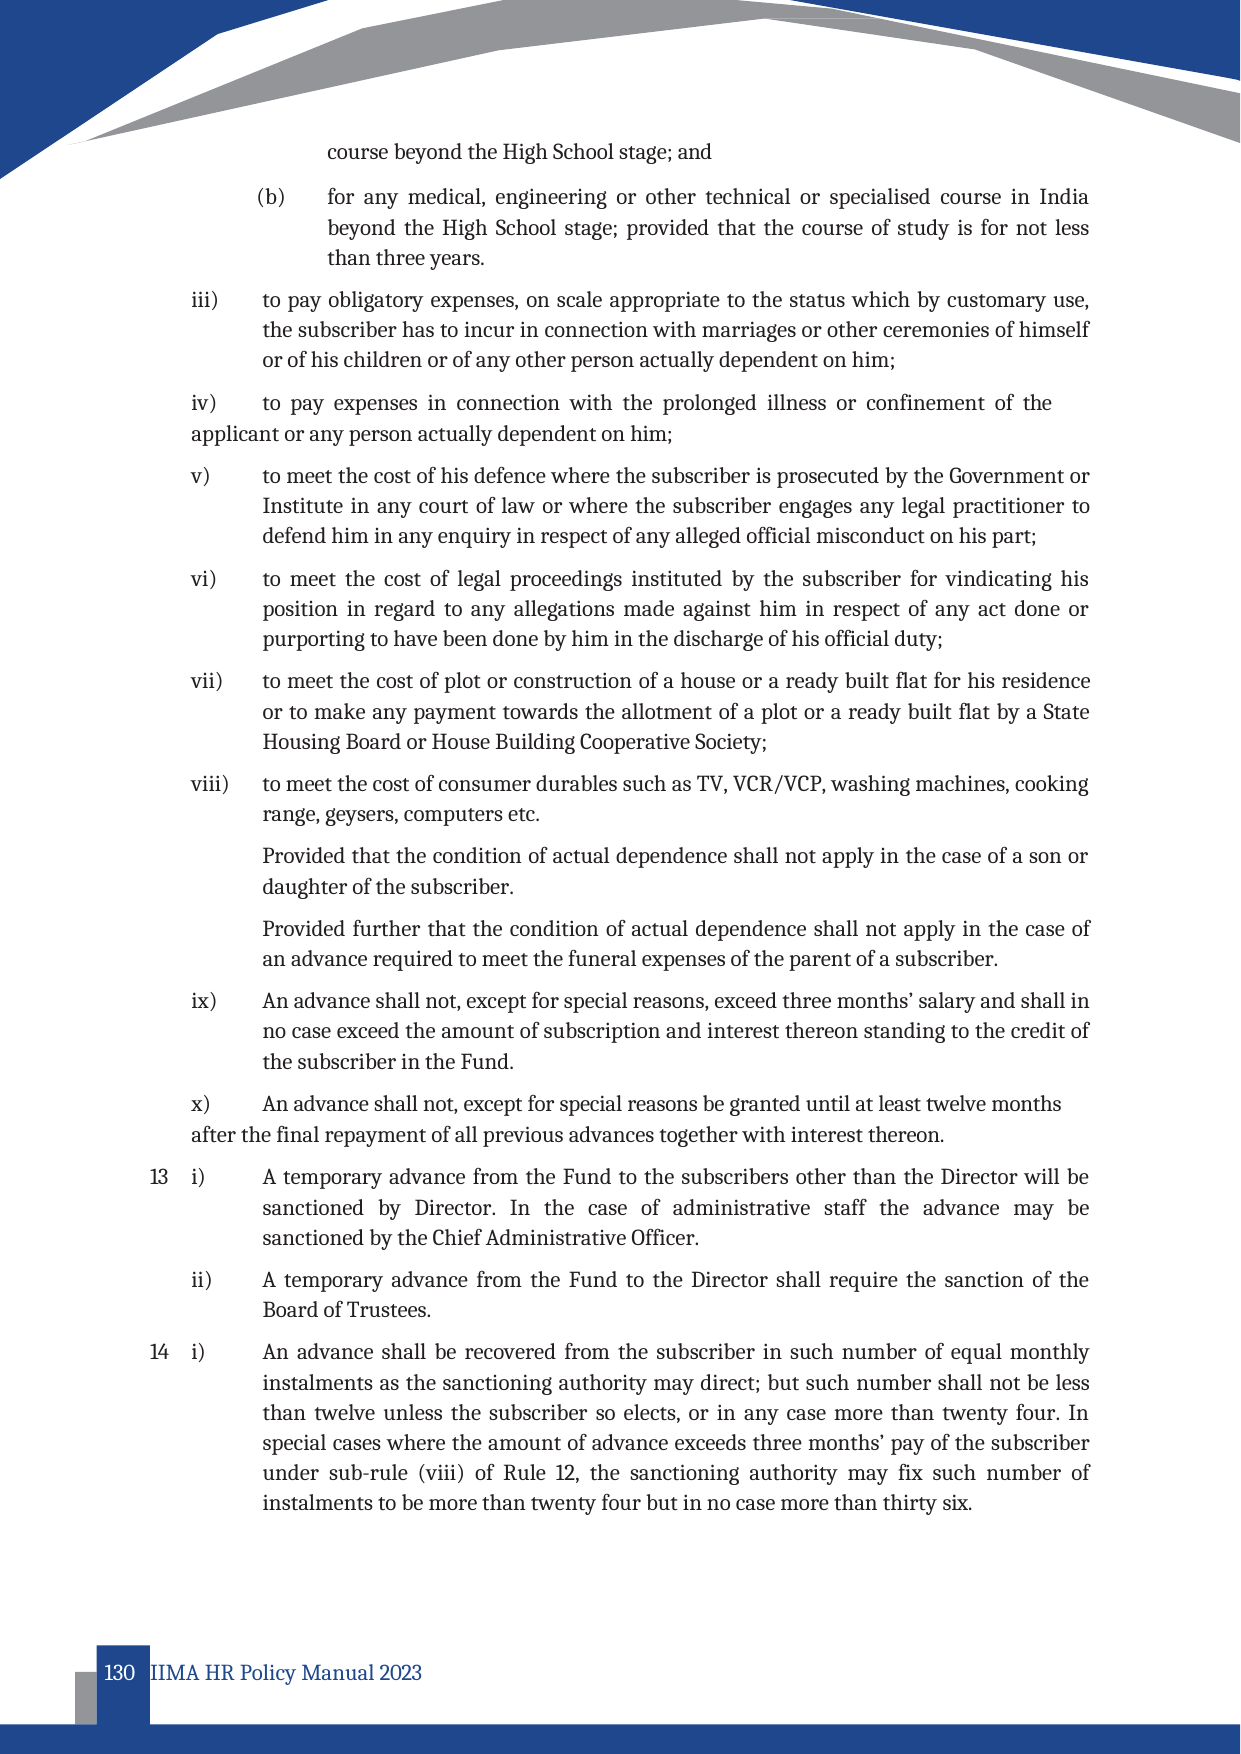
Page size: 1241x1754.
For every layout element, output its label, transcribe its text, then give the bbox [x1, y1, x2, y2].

list i) A temporary advance from the Fund to the subscribers other than the Director will be sanctioned by Director. In the case of administrative staff the advance may be sanctioned by the Chief Administrative Officer. [150, 1164, 1091, 1251]
list for any medical, engineering or other technical or specialised course in India beyond the High School stage; provided that the course of study is for not less than three years. [256, 184, 1091, 271]
text Provided that the condition of actual dependence shall not apply in the case of a son or daughter of the subscriber. [262, 843, 1090, 900]
text after the final repayment of all previous advances together with interest thereon. [191, 1121, 1240, 1148]
list A temporary advance from the Fund to the Director shall require the sanction of the Board of Trustees. [191, 1267, 1091, 1323]
list to pay obligatory expenses, on scale appropriate to the status which by customary use, the subscriber has to incur in connection with marriages or other ceremonies of himself or of his children or of any other person actually dependent on him; [191, 287, 1091, 374]
list to pay expenses in connection with the prolonged illness or confinement of the [191, 389, 1240, 416]
list to meet the cost of consumer durables such as TV, VCR/VCP, washing machines, cooking range, geysers, computers etc. [191, 771, 1091, 827]
list An advance shall not, except for special reasons be granted until at least twelve months [191, 1091, 1240, 1117]
text Provided further that the condition of actual dependence shall not apply in the case of an advance required to meet the funeral expenses of the parent of a subscriber. [262, 916, 1090, 972]
list to meet the cost of his defence where the subscriber is prosecuted by the Government or Institute in any court of law or where the subscriber engages any legal practitioner to defend him in any enquiry in respect of any alleged official misconduct on his part; [191, 463, 1091, 549]
list to meet the cost of plot or construction of a house or a ready built flat for his residence or to make any payment towards the allotment of a plot or a ready built flat by a State Housing Board or House Building Cooperative Society; [191, 668, 1090, 755]
list An advance shall not, except for special reasons, exceed three months’ salary and shall in no case exceed the amount of subscription and interest thereon standing to the credit of the subscriber in the Fund. [191, 988, 1090, 1075]
text applicant or any person actually dependent on him; [191, 420, 1240, 447]
list to meet the cost of legal proceedings instituted by the subscriber for vindicating his position in regard to any allegations made against him in respect of any act done or purporting to have been done by him in the discharge of his official duty; [191, 566, 1091, 652]
list i) An advance shall be recovered from the subscriber in such number of equal monthly instalments as the sanctioning authority may direct; but such number shall not be less than twelve unless the subscriber so elects, or in any case more than twenty four. In special cases where the amount of advance exceeds three months’ pay of the subscriber under sub-rule (viii) of Rule 12, the sanctioning authority may fix such number of instalments to be more than twenty four but in no case more than thirty six. [150, 1339, 1091, 1517]
